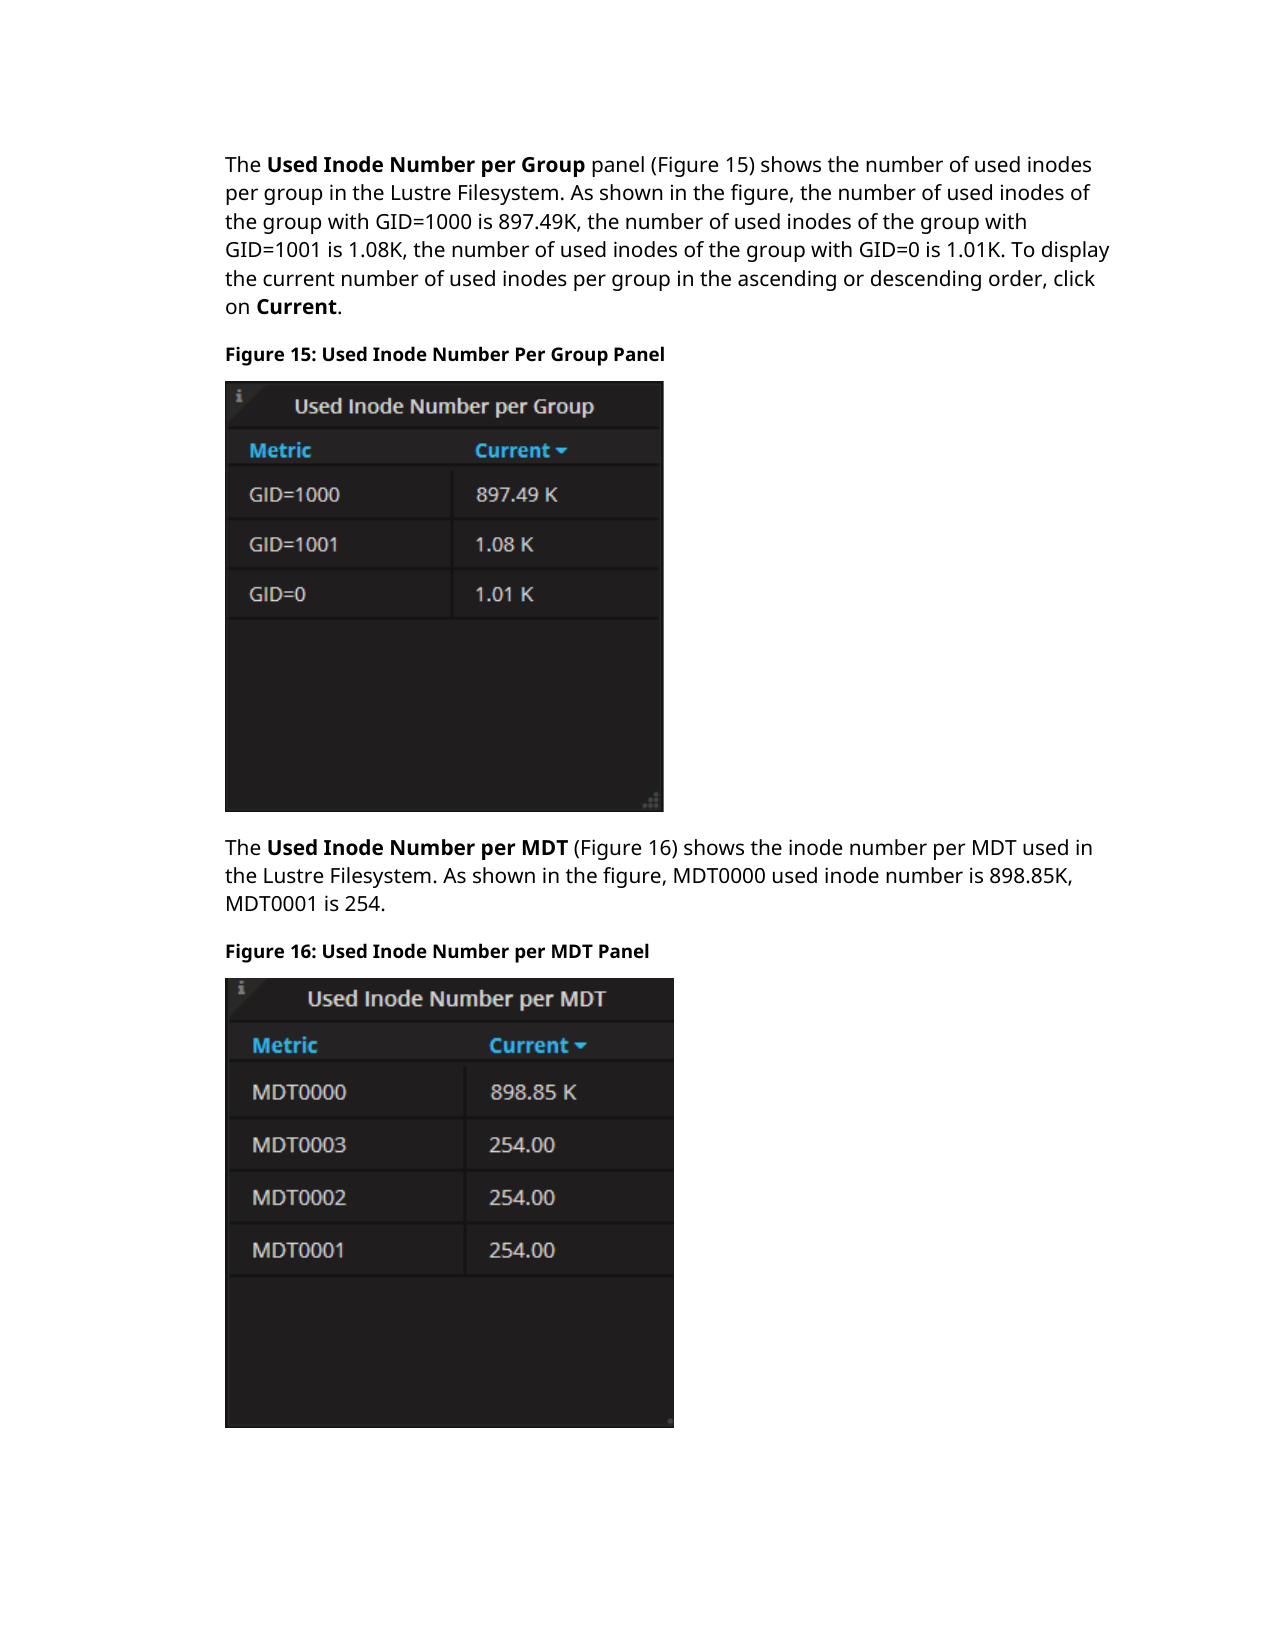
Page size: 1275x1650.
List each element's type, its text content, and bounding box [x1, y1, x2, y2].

picture [225, 978, 674, 1428]
text The Used Inode Number per MDT (Figure 16) shows the inode number per MDT used in the Lustre Filesystem. As shown in the figure, MDT0000 used inode number is 898.85K, MDT0001 is 254. [225, 833, 1125, 918]
text Figure 16: Used Inode Number per MDT Panel [225, 939, 1125, 964]
text Figure 15: Used Inode Number Per Group Panel [225, 341, 1125, 367]
text The Used Inode Number per Group panel (Figure 15) shows the number of used inodes per group in the Lustre Filesystem. As shown in the figure, the number of used inodes of the group with GID=1000 is 897.49K, the number of used inodes of the group with GID=1001 is 1.08K, the number of used inodes of the group with GID=0 is 1.01K. To display the current number of used inodes per group in the ascending or descending order, click on Current. [225, 150, 1125, 321]
picture [225, 381, 664, 812]
